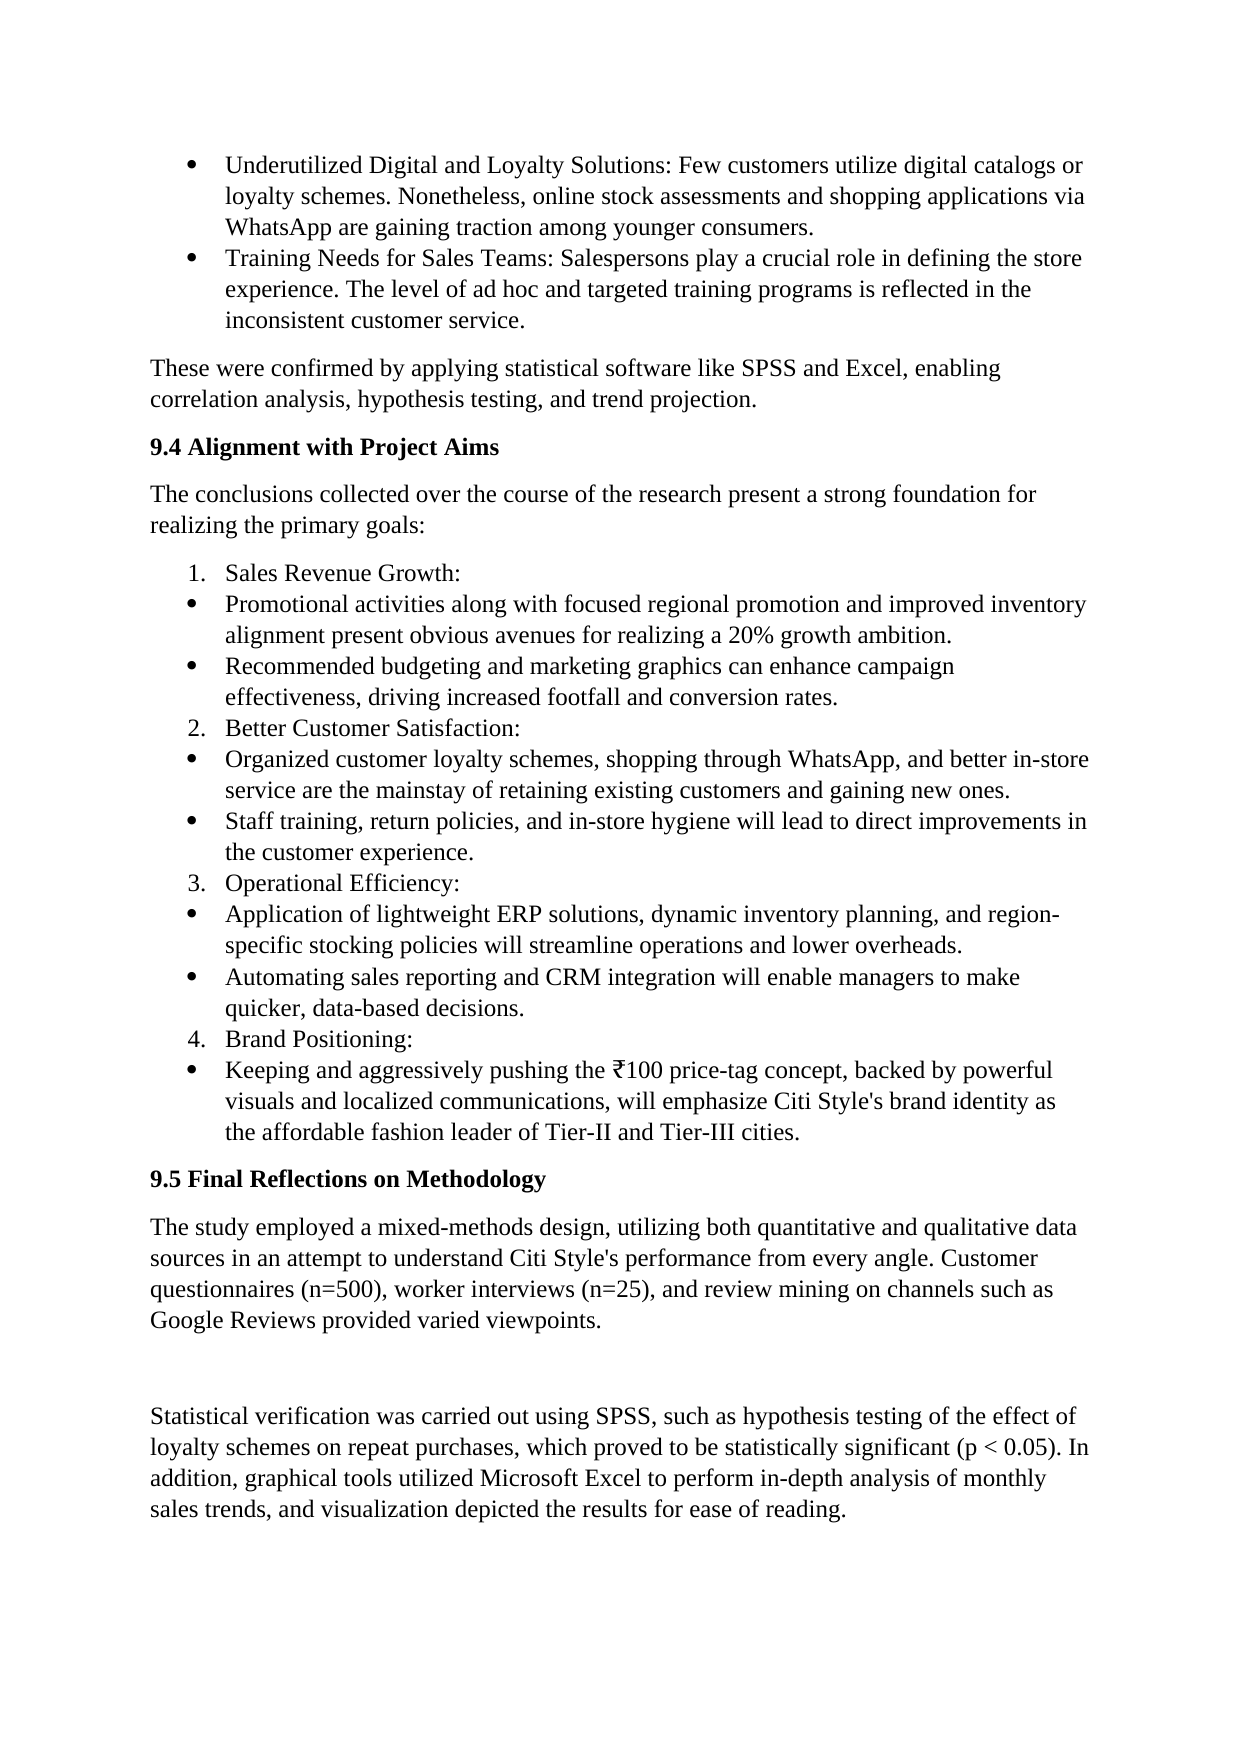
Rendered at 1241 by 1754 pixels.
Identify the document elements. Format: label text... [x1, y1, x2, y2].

list Staff training, return policies, and in-store hygiene will lead to direct improvements in the customer experience. [187, 806, 1090, 866]
list Application of lightweight ERP solutions, dynamic inventory planning, and region-specific stocking policies will streamline operations and lower overheads. [187, 899, 1090, 959]
text 9.5 Final Reflections on Methodology [150, 1164, 1090, 1193]
list Keeping and aggressively pushing the ₹100 price-tag concept, backed by powerful visuals and localized communications, will emphasize Citi Style's brand identity as the affordable fashion leader of Tier-II and Tier-III cities. [187, 1055, 1090, 1146]
text The study employed a mixed-methods design, utilizing both quantitative and qualitative data sources in an attempt to understand Citi Style's performance from every angle. Customer questionnaires (n=500), worker interviews (n=25), and review mining on channels such as Google Reviews provided varied viewpoints. [150, 1212, 1090, 1334]
list Brand Positioning: [187, 1024, 1090, 1052]
list Promotional activities along with focused regional promotion and improved inventory alignment present obvious avenues for realizing a 20% growth ambition. [187, 589, 1090, 649]
text Statistical verification was carried out using SPSS, such as hypothesis testing of the effect of loyalty schemes on repeat purchases, which proved to be statistically significant (p < 0.05). In addition, graphical tools utilized Microsoft Excel to perform in-depth analysis of monthly sales trends, and visualization depicted the results for ease of reading. [150, 1401, 1090, 1523]
text 9.4 Alignment with Project Aims [150, 432, 1090, 460]
list Recommended budgeting and marketing graphics can enhance campaign effectiveness, driving increased footfall and conversion rates. [187, 651, 1090, 711]
list Automating sales reporting and CRM integration will enable managers to make quicker, data-based decisions. [187, 962, 1090, 1021]
list Sales Revenue Growth: [187, 558, 1090, 587]
list Better Customer Satisfaction: [187, 713, 1090, 742]
list Underutilized Digital and Loyalty Solutions: Few customers utilize digital catalogs or loyalty schemes. Nonetheless, online stock assessments and shopping applications via WhatsApp are gaining traction among younger consumers. [187, 150, 1090, 241]
text The conclusions collected over the course of the research present a strong foundation for realizing the primary goals: [150, 479, 1090, 539]
list Organized customer loyalty schemes, shopping through WhatsApp, and better in-store service are the mainstay of retaining existing customers and gaining new ones. [187, 744, 1090, 804]
text These were confirmed by applying statistical software like SPSS and Excel, enabling correlation analysis, hypothesis testing, and trend projection. [150, 353, 1090, 413]
list Operational Efficiency: [187, 868, 1090, 897]
list Training Needs for Sales Teams: Salespersons play a crucial role in defining the store experience. The level of ad hoc and targeted training programs is reflected in the inconsistent customer service. [187, 243, 1090, 334]
